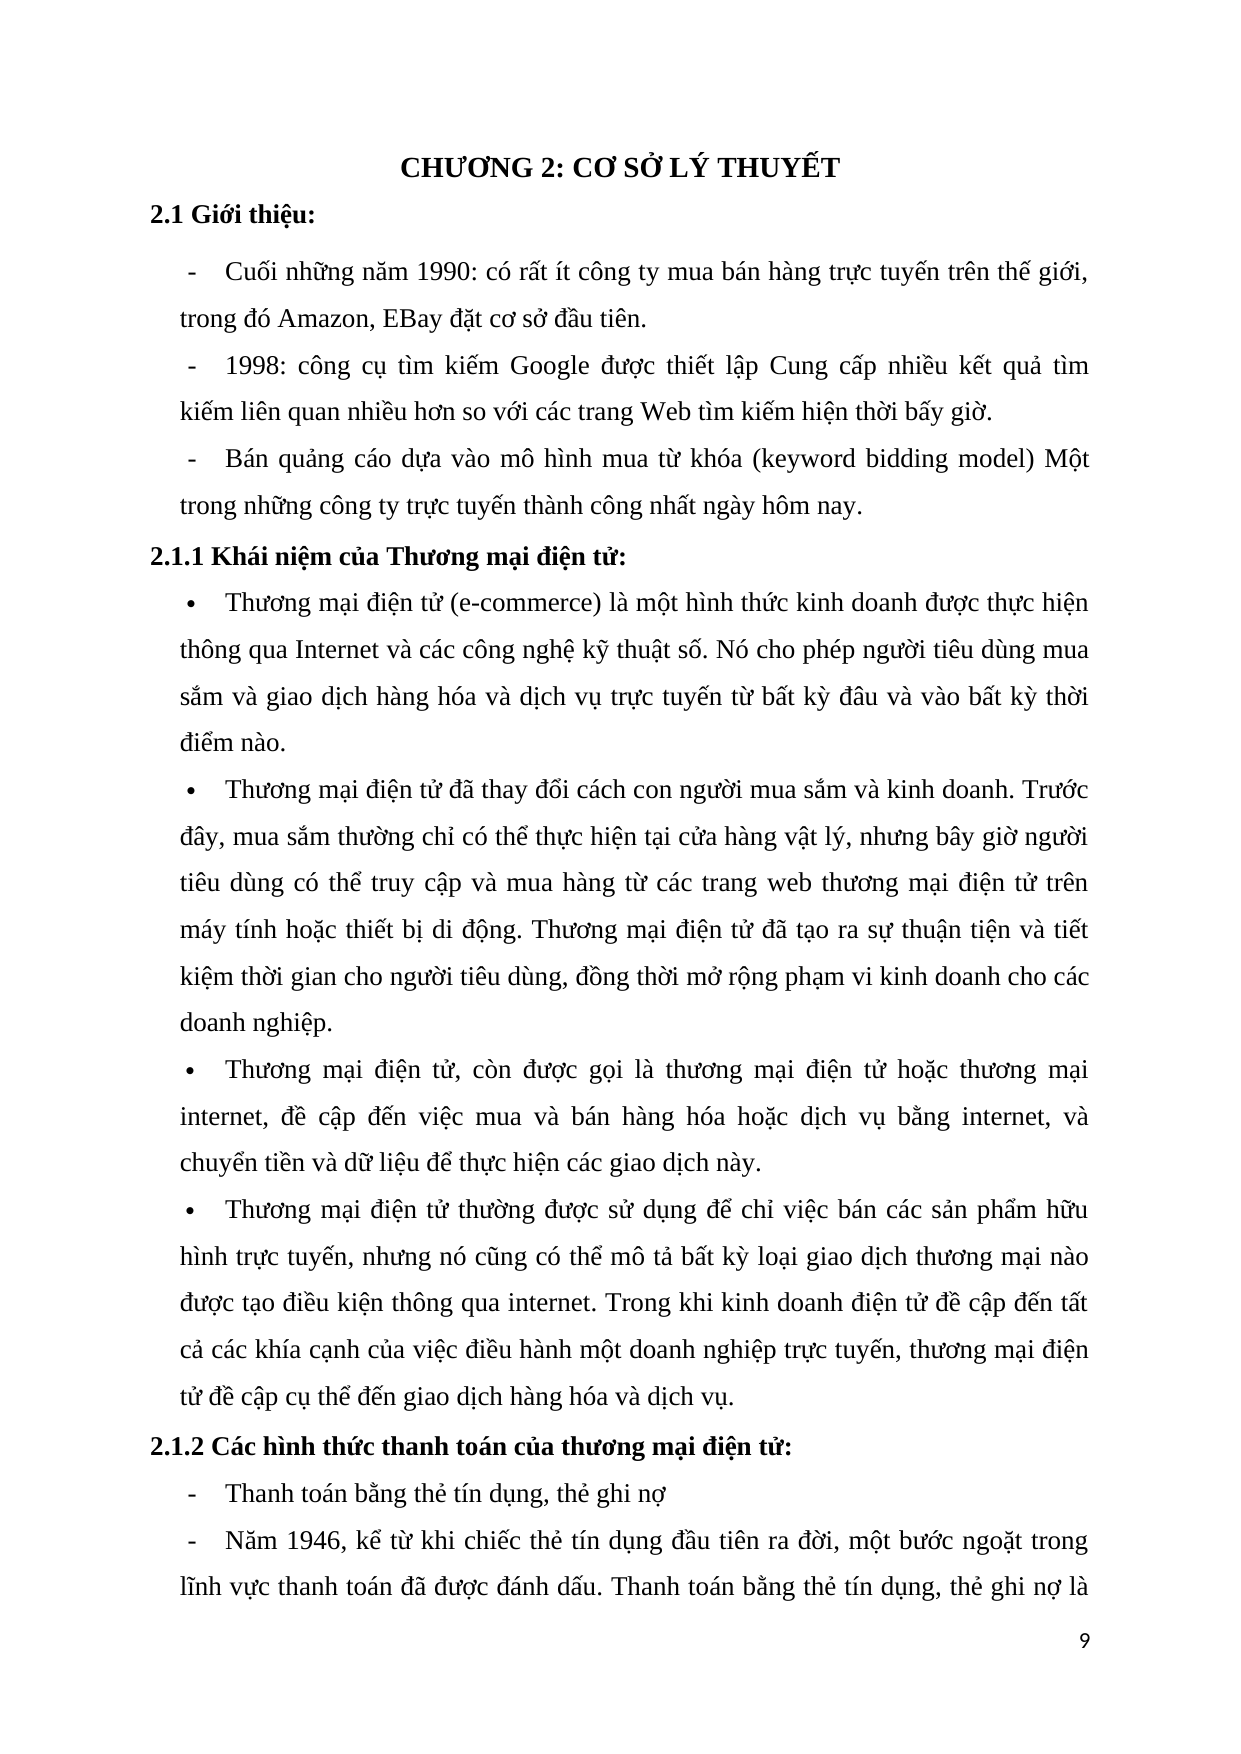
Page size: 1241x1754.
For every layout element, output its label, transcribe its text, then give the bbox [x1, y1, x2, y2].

list Thương mại điện tử (e-commerce) là một hình thức kinh doanh được thực hiện thông qua Internet và các công nghệ kỹ thuật số. Nó cho phép người tiêu dùng mua sắm và giao dịch hàng hóa và dịch vụ trực tuyến từ bất kỳ đâu và vào bất kỳ thời điểm nào. [179, 586, 1090, 757]
list Cuối những năm 1990: có rất ít công ty mua bán hàng trực tuyến trên thế giới, trong đó Amazon, EBay đặt cơ sở đầu tiên. [179, 256, 1090, 333]
list 1998: công cụ tìm kiếm Google được thiết lập Cung cấp nhiều kết quả tìm kiếm liên quan nhiều hơn so với các trang Web tìm kiếm hiện thời bấy giờ. [179, 349, 1090, 427]
list Thương mại điện tử thường được sử dụng để chỉ việc bán các sản phẩm hữu hình trực tuyến, nhưng nó cũng có thể mô tả bất kỳ loại giao dịch thương mại nào được tạo điều kiện thông qua internet. Trong khi kinh doanh điện tử đề cập đến tất cả các khía cạnh của việc điều hành một doanh nghiệp trực tuyến, thương mại điện tử đề cập cụ thể đến giao dịch hàng hóa và dịch vụ. [179, 1193, 1090, 1411]
list Bán quảng cáo dựa vào mô hình mua từ khóa (keyword bidding model) Một trong những công ty trực tuyến thành công nhất ngày hôm nay. [179, 442, 1090, 520]
subtitle 2.1.1 Khái niệm của Thương mại điện tử: [150, 540, 1090, 571]
list Thanh toán bằng thẻ tín dụng, thẻ ghi nợ [179, 1477, 1090, 1508]
subtitle 2.1.2 Các hình thức thanh toán của thương mại điện tử: [150, 1431, 1090, 1462]
list Thương mại điện tử, còn được gọi là thương mại điện tử hoặc thương mại internet, đề cập đến việc mua và bán hàng hóa hoặc dịch vụ bằng internet, và chuyển tiền và dữ liệu để thực hiện các giao dịch này. [179, 1053, 1090, 1177]
subtitle CHƯƠNG 2: CƠ SỞ LÝ THUYẾT [150, 150, 1090, 183]
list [179, 1524, 1090, 1602]
subtitle 2.1 Giới thiệu: [150, 198, 1090, 230]
list Thương mại điện tử đã thay đổi cách con người mua sắm và kinh doanh. Trước đây, mua sắm thường chỉ có thể thực hiện tại cửa hàng vật lý, nhưng bây giờ người tiêu dùng có thể truy cập và mua hàng từ các trang web thương mại điện tử trên máy tính hoặc thiết bị di động. Thương mại điện tử đã tạo ra sự thuận tiện và tiết kiệm thời gian cho người tiêu dùng, đồng thời mở rộng phạm vi kinh doanh cho các doanh nghiệp. [179, 773, 1090, 1037]
